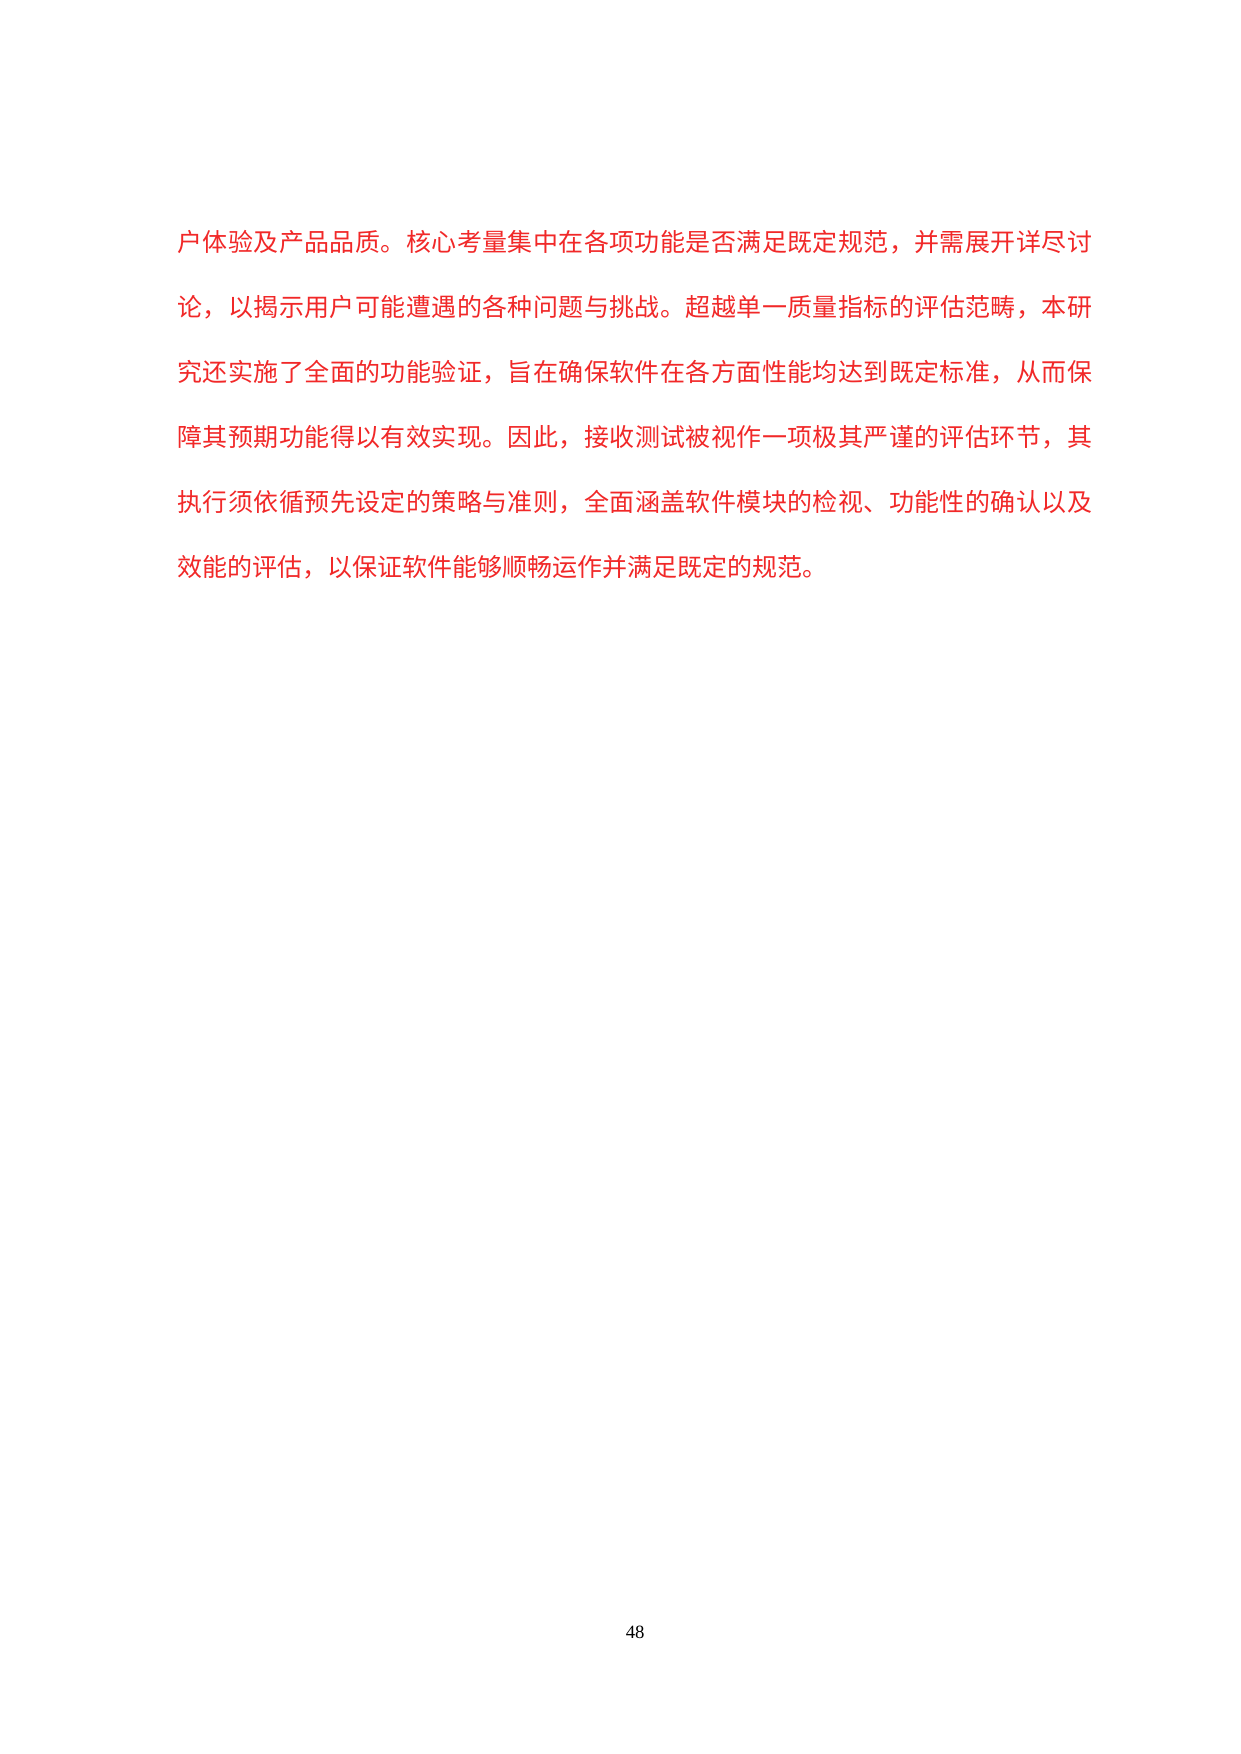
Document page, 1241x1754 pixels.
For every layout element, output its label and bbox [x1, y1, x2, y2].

text [177, 208, 1093, 598]
